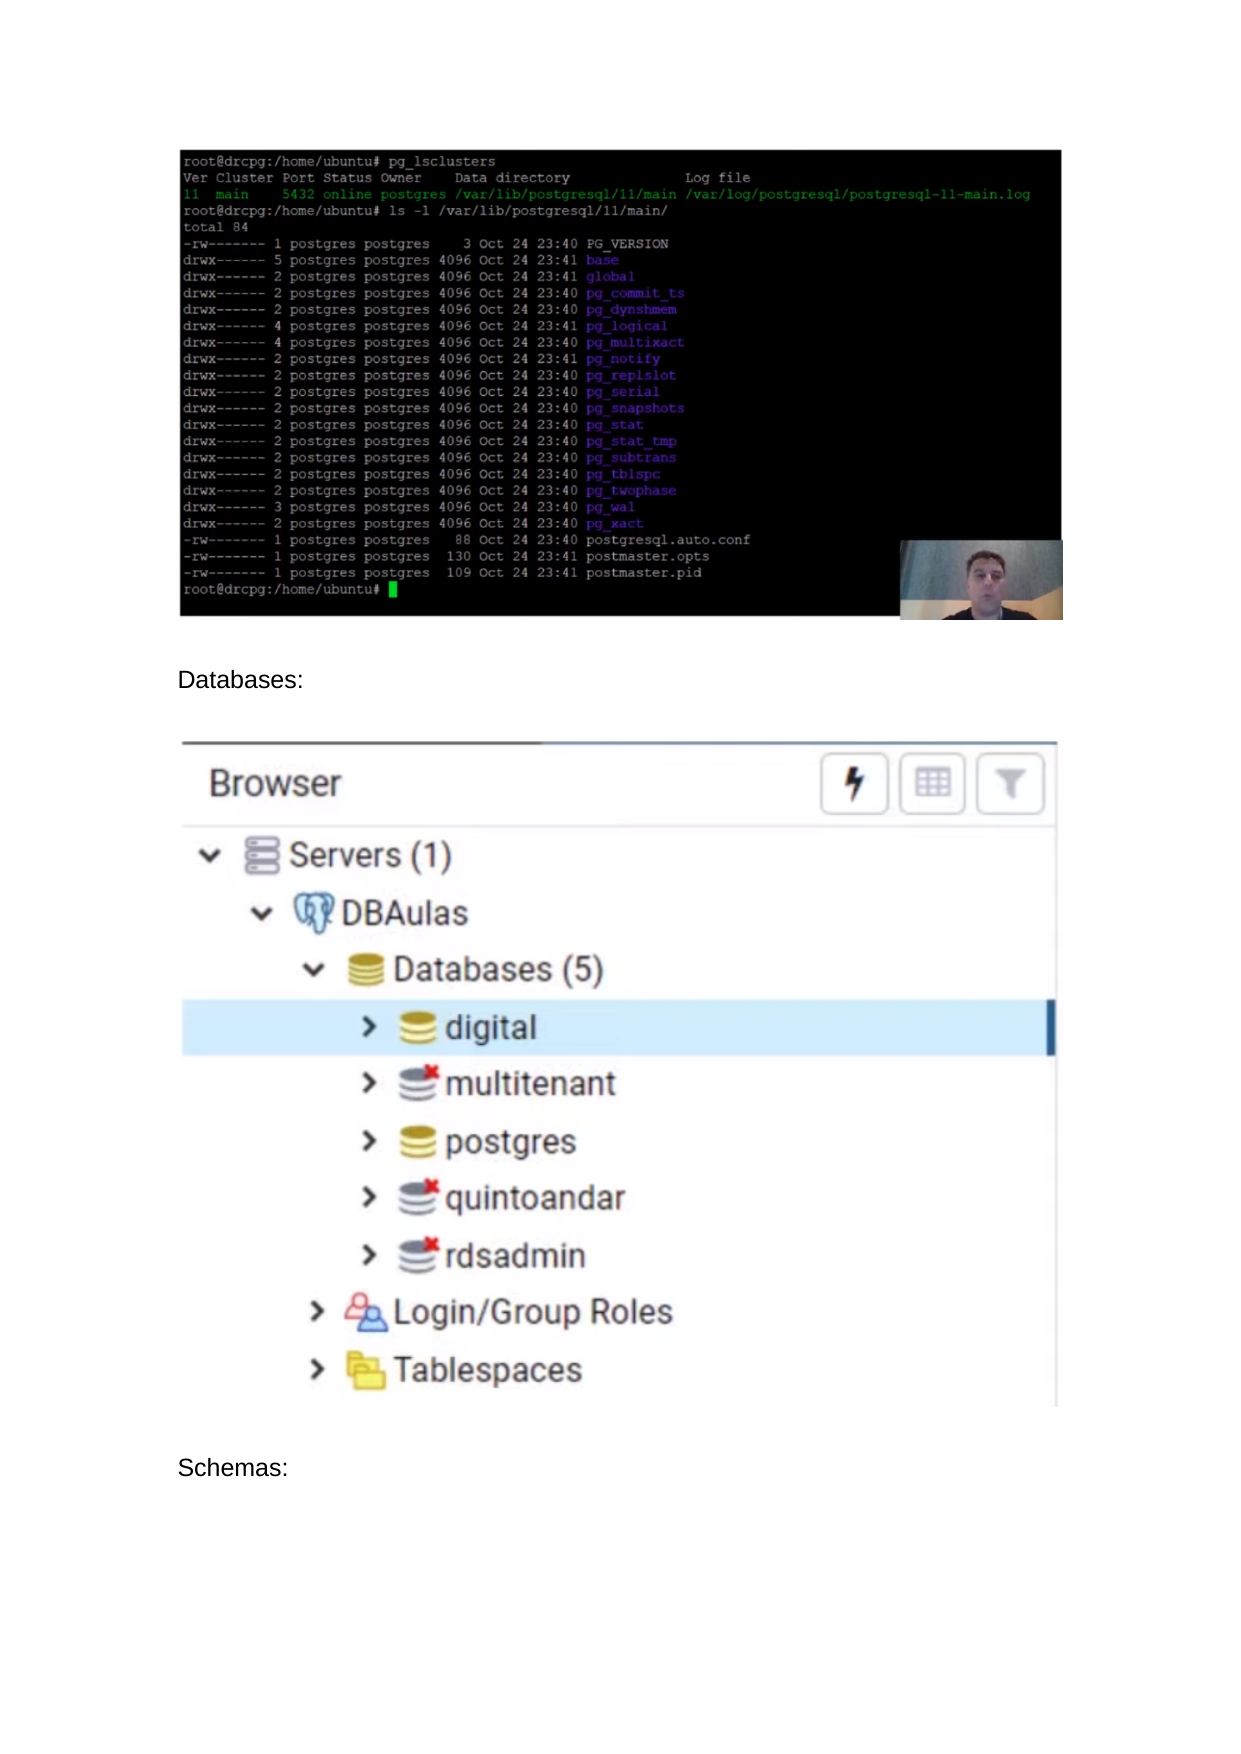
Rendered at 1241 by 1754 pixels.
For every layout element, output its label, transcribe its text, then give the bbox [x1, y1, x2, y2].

text Databases: [177, 665, 1063, 694]
picture [177, 147, 1063, 620]
text Schemas: [177, 1452, 1063, 1481]
